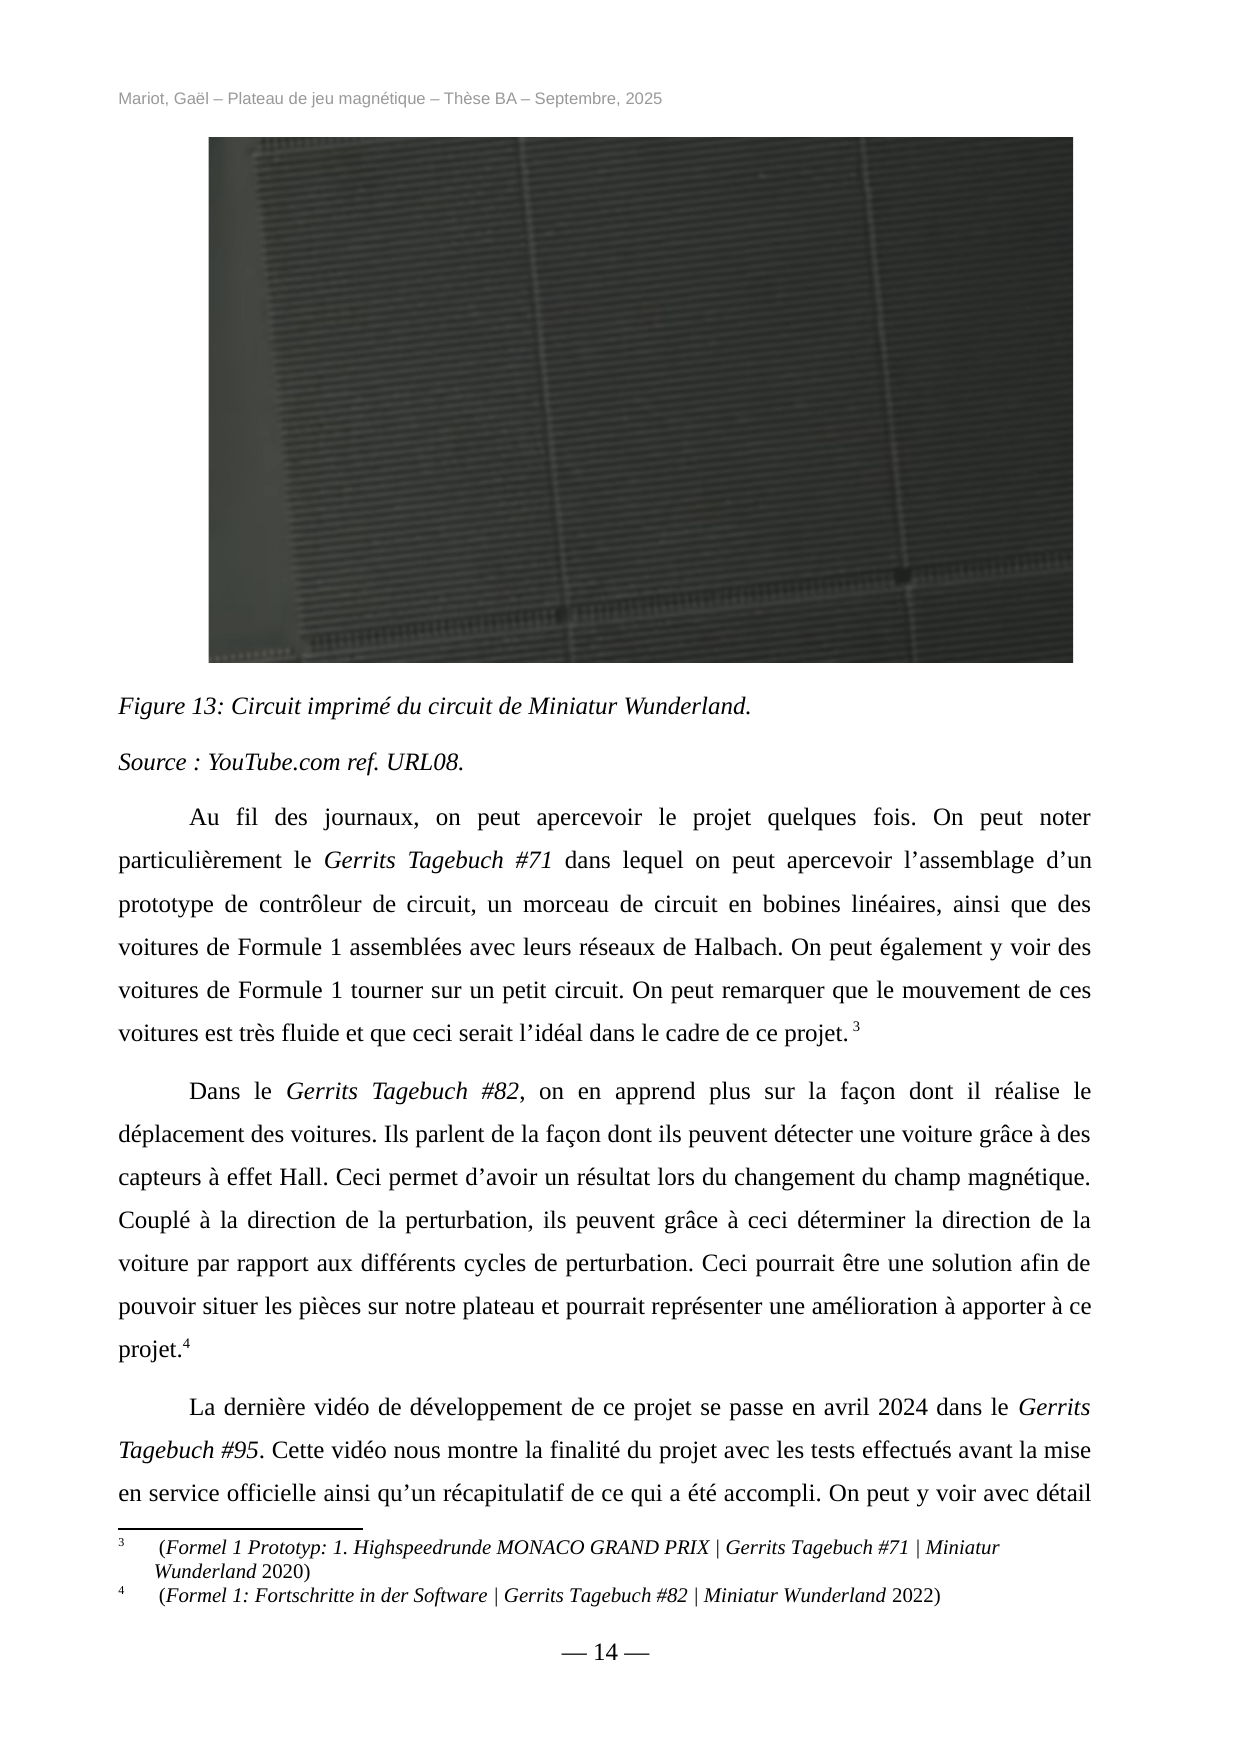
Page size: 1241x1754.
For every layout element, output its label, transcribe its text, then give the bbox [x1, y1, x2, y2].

text Source : YouTube.com ref. URL08. [118, 747, 1093, 776]
picture [208, 137, 1074, 663]
text Dans le Gerrits Tagebuch #82, on en apprend plus sur la façon dont il réalise le déplacement des voitures. Ils parlent de la façon dont ils peuvent détecter une voiture grâce à des capteurs à effet Hall. Ceci permet d’avoir un résultat lors du changement du champ magnétique. Couplé à la direction de la perturbation, ils peuvent grâce à ceci déterminer la direction de la voiture par rapport aux différents cycles de perturbation. Ceci pourrait être une solution afin de pouvoir situer les pièces sur notre plateau et pourrait représenter une amélioration à apporter à ce projet. [118, 1076, 1093, 1363]
text Au fil des journaux, on peut apercevoir le projet quelques fois. On peut noter particulièrement le Gerrits Tagebuch #71 dans lequel on peut apercevoir l’assemblage d’un prototype de contrôleur de circuit, un morceau de circuit en bobines linéaires, ainsi que des voitures de Formule 1 assemblées avec leurs réseaux de Halbach. On peut également y voir des voitures de Formule 1 tourner sur un petit circuit. On peut remarquer que le mouvement de ces voitures est très fluide et que ceci serait l’idéal dans le cadre de ce projet. [118, 802, 1093, 1047]
